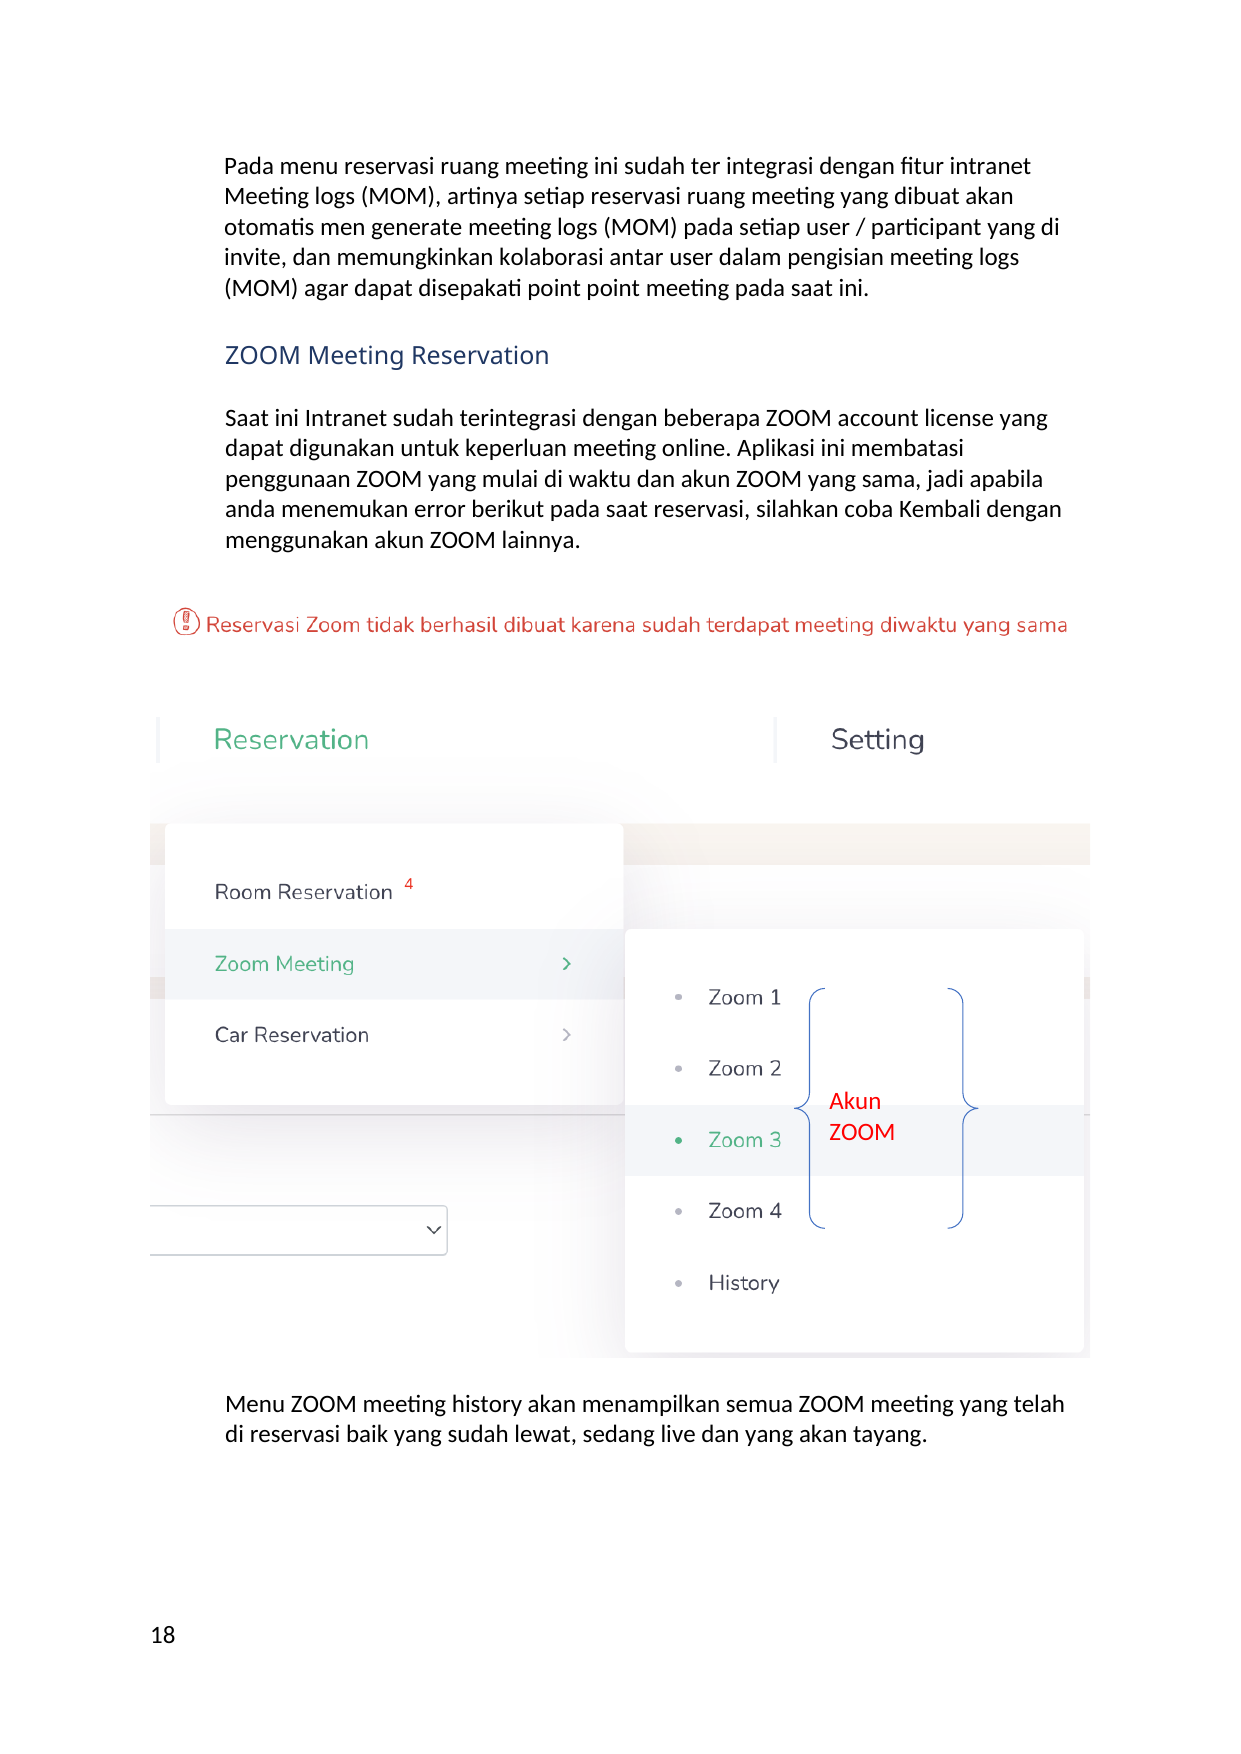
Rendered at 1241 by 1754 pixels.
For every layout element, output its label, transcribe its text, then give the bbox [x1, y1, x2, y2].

subtitle ZOOM Meeting Reservation [150, 337, 1090, 371]
text Pada menu reservasi ruang meeting ini sudah ter integrasi dengan fitur intranet Meeting logs (MOM), artinya setiap reservasi ruang meeting yang dibuat akan otomatis men generate meeting logs (MOM) pada setiap user / participant yang di invite, dan memungkinkan kolaborasi antar user dalam pengisian meeting logs (MOM) agar dapat disepakati point point meeting pada saat ini. [224, 150, 1090, 303]
text Menu ZOOM meeting history akan menampilkan semua ZOOM meeting yang telah di reservasi baik yang sudah lewat, sedang live dan yang akan tayang. [225, 1388, 1090, 1449]
picture [150, 585, 1091, 662]
text Saat ini Intranet sudah terintegrasi dengan beberapa ZOOM account license yang dapat digunakan untuk keperluan meeting online. Aplikasi ini membatasi penggunaan ZOOM yang mulai di waktu dan akun ZOOM yang sama, jadi apabila anda menemukan error berikut pada saat reservasi, silahkan coba Kembali dengan menggunakan akun ZOOM lainnya. [225, 402, 1090, 554]
picture [150, 692, 1091, 1358]
